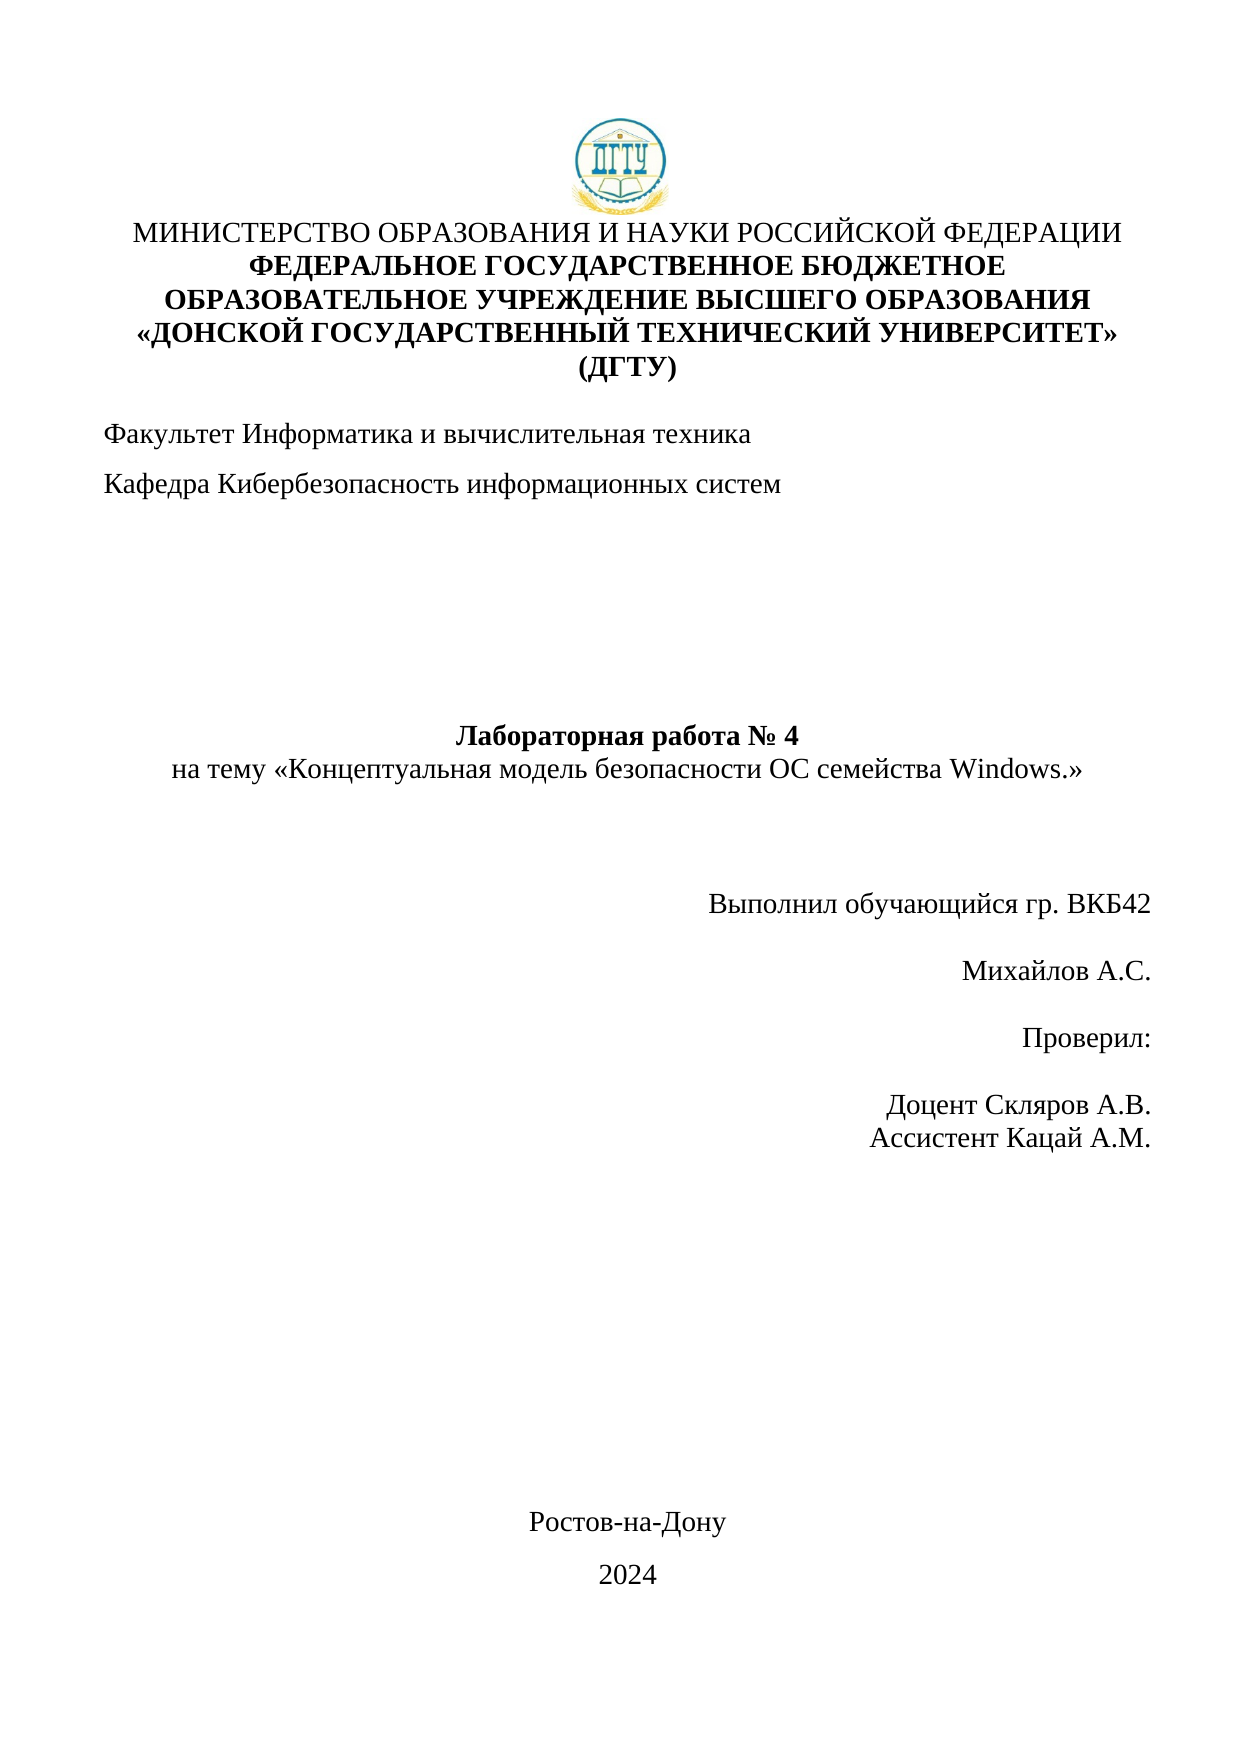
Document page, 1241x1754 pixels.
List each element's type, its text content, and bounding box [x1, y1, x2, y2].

text (ДГТУ) [103, 349, 1152, 383]
text Михайлов А.С. [103, 953, 1152, 986]
text Проверил: [103, 1020, 1152, 1053]
text Выполнил обучающийся гр. ВКБ42 [103, 886, 1152, 919]
picture [571, 118, 669, 215]
text ФЕДЕРАЛЬНОЕ ГОСУДАРСТВЕННОЕ БЮДЖЕТНОЕ [103, 248, 1152, 282]
text МИНИСТЕРСТВО ОБРАЗОВАНИЯ И НАУКИ РОССИЙСКОЙ ФЕДЕРАЦИИ [103, 215, 1152, 248]
text Факультет Информатика и вычислительная техника [103, 416, 1152, 450]
text 2024 [103, 1557, 1152, 1591]
text на тему «Концептуальная модель безопасности ОС семейства Windows.» [103, 752, 1152, 785]
text Доцент Скляров А.В. [103, 1087, 1152, 1121]
text ОБРАЗОВАТЕЛЬНОЕ УЧРЕЖДЕНИЕ ВЫСШЕГО ОБРАЗОВАНИЯ «ДОНСКОЙ ГОСУДАРСТВЕННЫЙ ТЕХНИЧЕСКИЙ УНИВЕРСИТЕТ» [103, 282, 1152, 349]
text Ассистент Кацай А.М. [103, 1121, 1152, 1154]
text Кафедра Кибербезопасность информационных систем [103, 467, 1152, 500]
text Ростов-на-Дону [103, 1504, 1152, 1538]
text Лабораторная работа № 4 [103, 718, 1152, 752]
